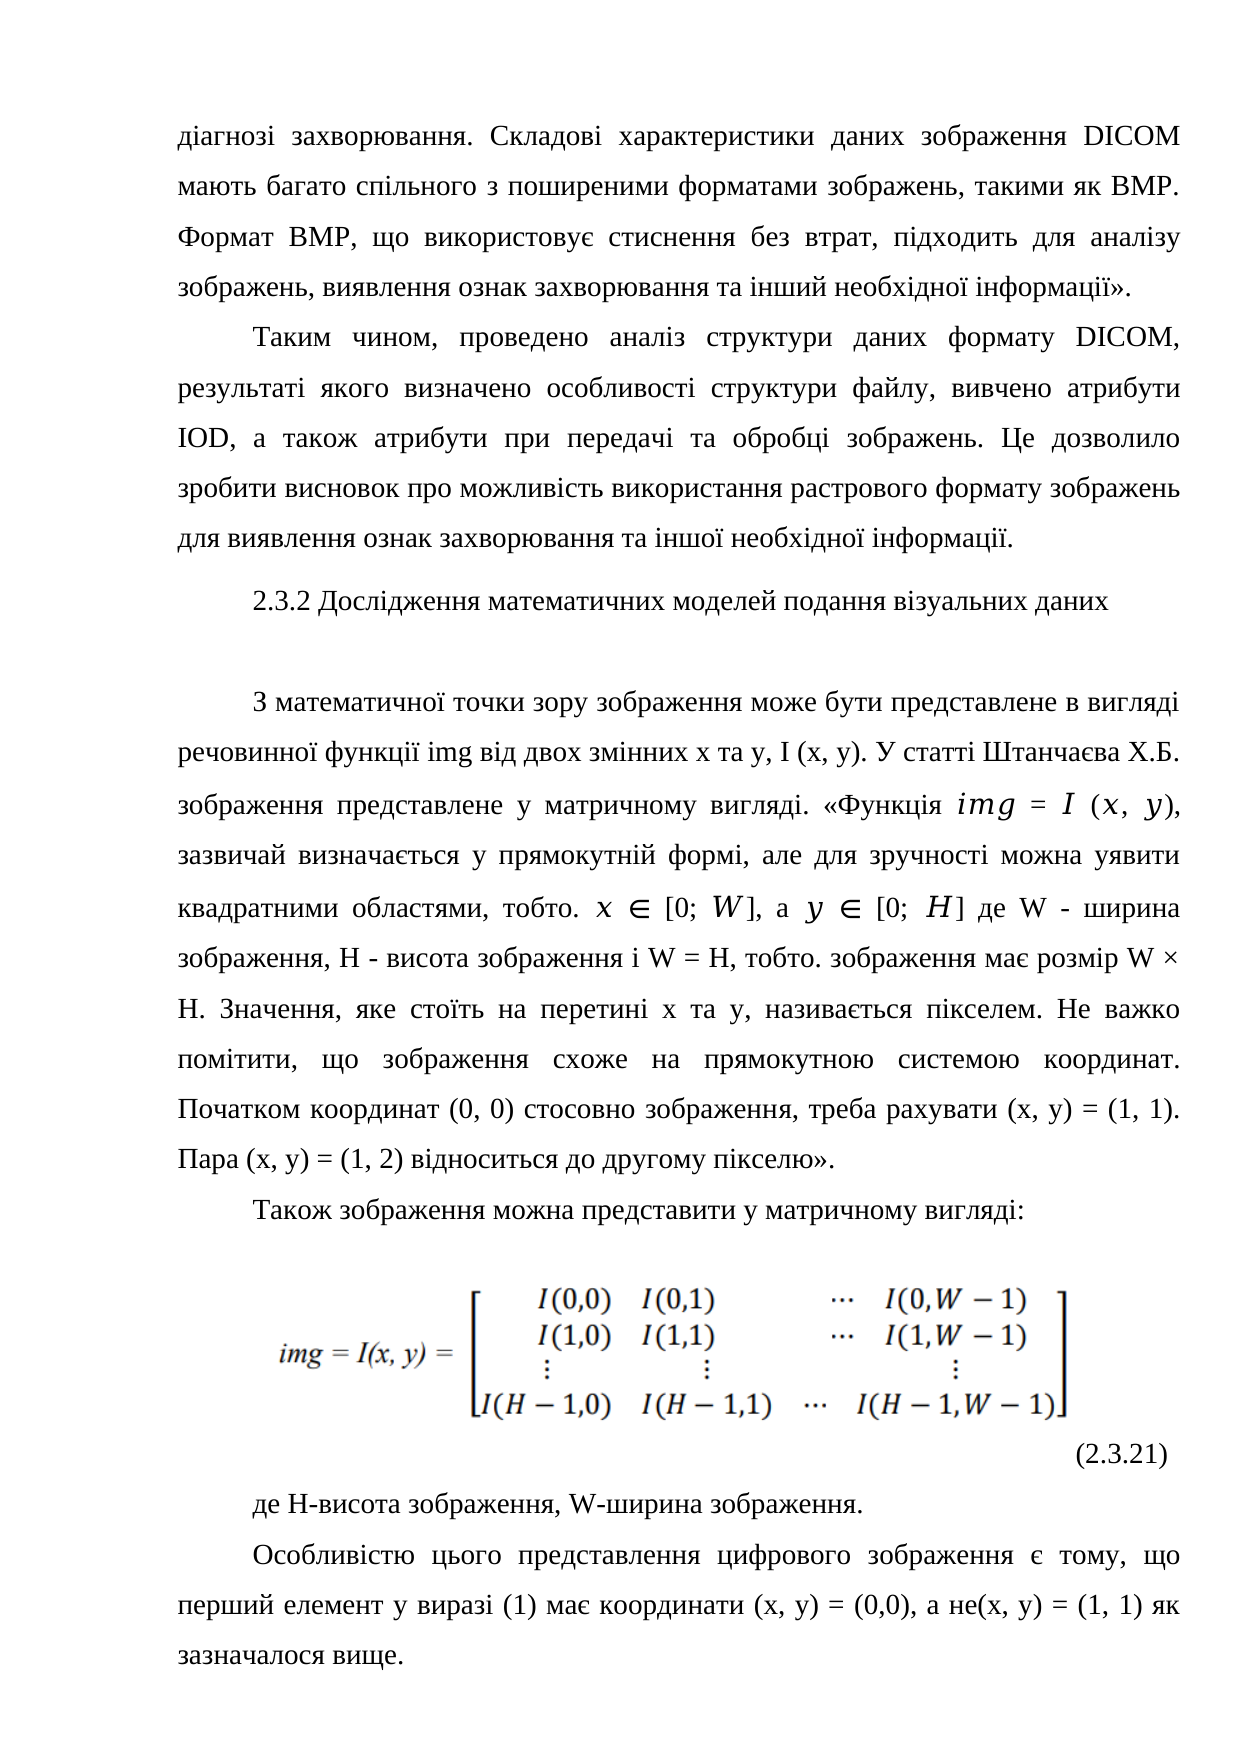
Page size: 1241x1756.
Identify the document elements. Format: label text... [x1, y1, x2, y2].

picture [265, 1242, 1069, 1464]
text Особливістю цього представлення цифрового зображення є тому, що перший елемент у виразі (1) має координати (x, y) = (0,0), а не(x, y) = (1, 1) як зазначалося вище. [177, 1537, 1181, 1671]
subtitle 2.3.2 Дослідження математичних моделей подання візуальних даних [177, 583, 1181, 617]
text де H-висота зображення, W-ширина зображення. [177, 1487, 1181, 1520]
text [177, 118, 1181, 303]
text Таким чином, проведено аналіз структури даних формату DICOM, результаті якого визначено особливості структури файлу, вивчено атрибути IOD, а також атрибути при передачі та обробці зображень. Це дозволило зробити висновок про можливість використання растрового формату зображень для виявлення ознак захворювання та іншої необхідної інформації. [177, 319, 1181, 554]
text З математичної точки зору зображення може бути представлене в вигляді речовинної функції img від двох змінних x та y, I (x, y). У статті Штанчаєва Х.Б. зображення представлене у матричному вигляді. «Функція 𝑖𝑚𝑔 = 𝐼 (𝑥, 𝑦), зазвичай визначається у прямокутній формі, але для зручності можна уявити квадратними областями, тобто. 𝑥 ∈ [0; 𝑊], а 𝑦 ∈ [0; 𝐻] де W - ширина зображення, H - висота зображення і W = H, тобто. зображення має розмір W × H. Значення, яке стоїть на перетині x та y, називається пікселем. Не важко помітити, що зображення схоже на прямокутною системою координат. Початком координат (0, 0) стосовно зображення, треба рахувати (x, y) = (1, 1). Пара (x, y) = (1, 2) відноситься до другому пікселю». [177, 684, 1181, 1175]
text Також зображення можна представити у матричному вигляді: [177, 1192, 1181, 1226]
